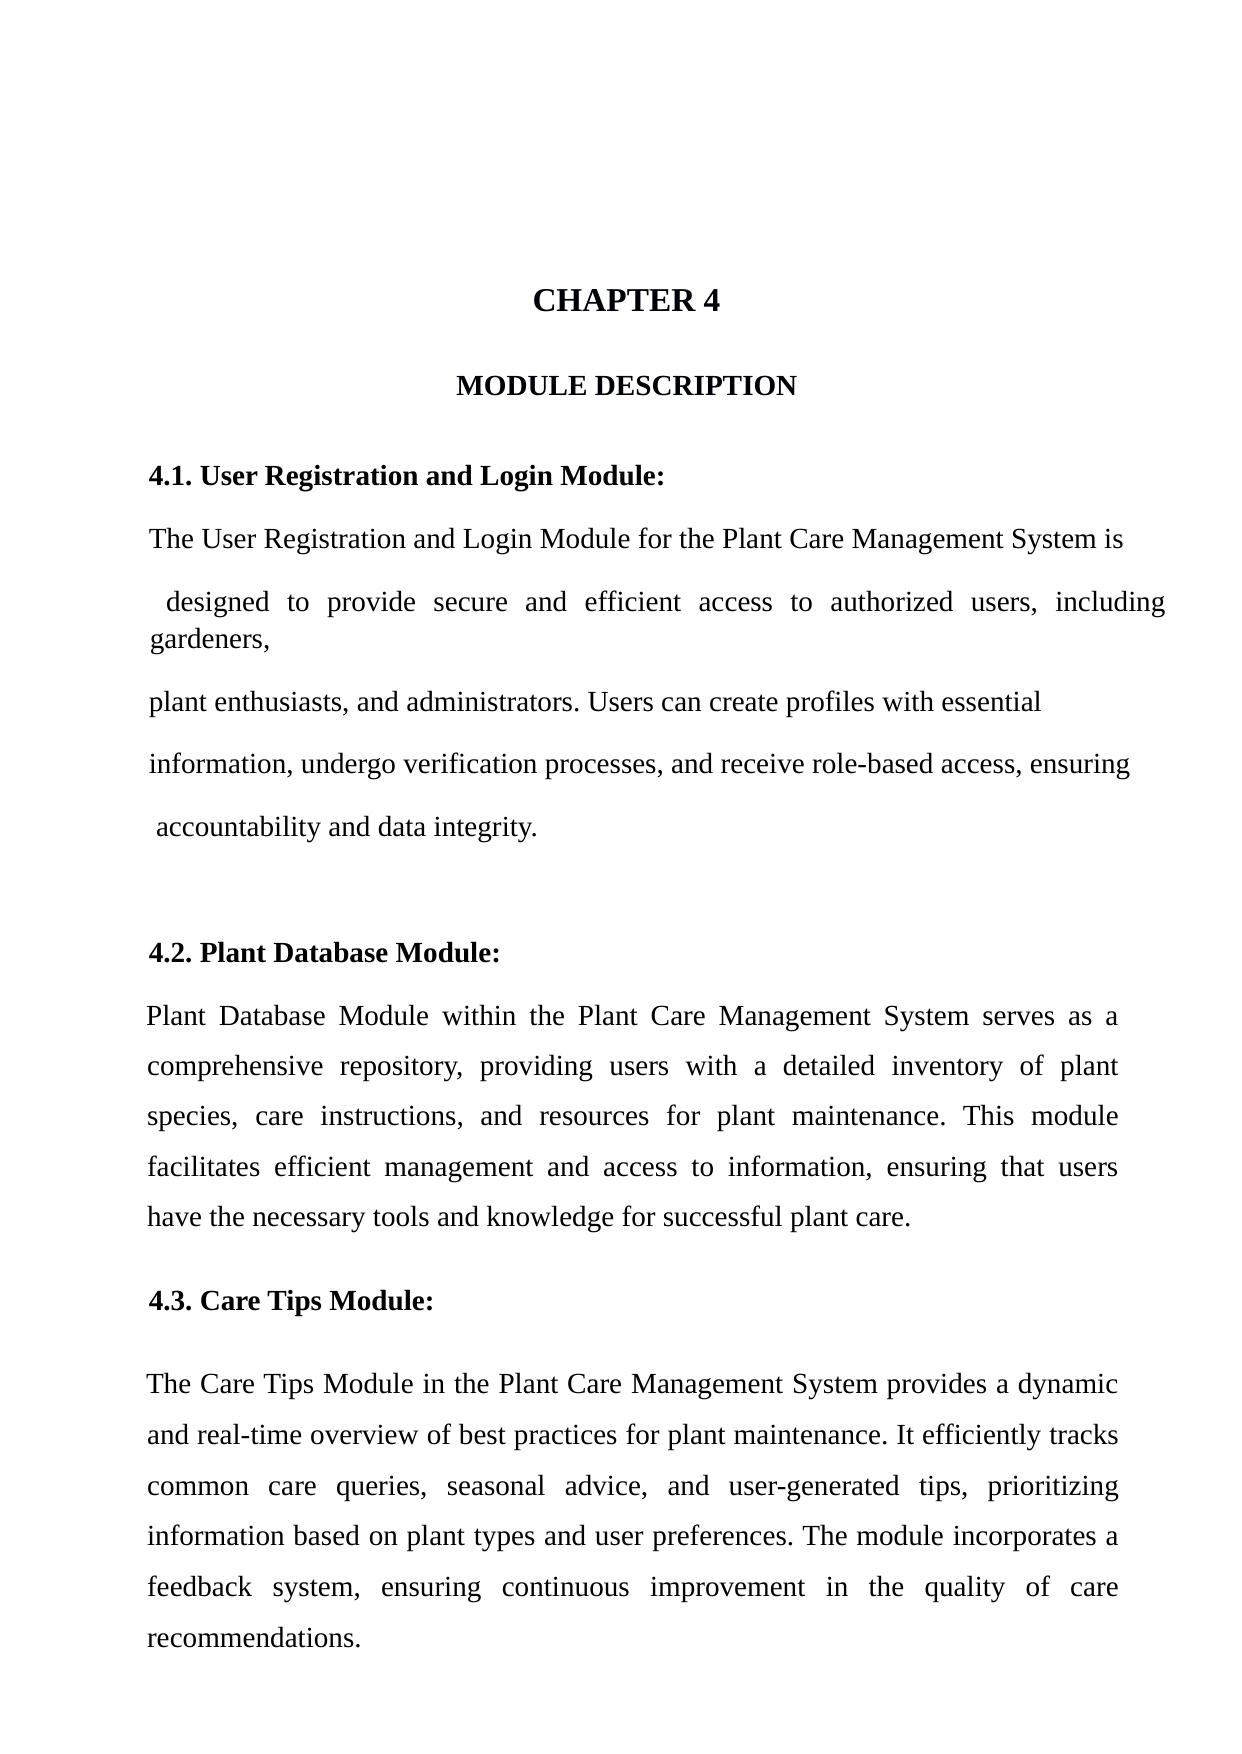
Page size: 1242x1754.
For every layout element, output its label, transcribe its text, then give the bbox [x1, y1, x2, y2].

text information, undergo verification processes, and receive role-based access, ensuring [148, 747, 1167, 780]
text 4.3. Care Tips Module: [148, 1283, 1167, 1316]
text plant enthusiasts, and administrators. Users can create profiles with essential [148, 684, 1167, 717]
text accountability and data integrity. [148, 809, 1167, 843]
text 4.1. User Registration and Login Module: [148, 458, 1167, 492]
text The Care Tips Module in the Plant Care Management System provides a dynamic and real-time overview of best practices for plant maintenance. It efficiently tracks common care queries, seasonal advice, and user-generated tips, prioritizing information based on plant types and user preferences. The module incorporates a feedback system, ensuring continuous improvement in the quality of care recommendations. [146, 1367, 1119, 1653]
text Plant Database Module within the Plant Care Management System serves as a comprehensive repository, providing users with a detailed inventory of plant species, care instructions, and resources for plant maintenance. This module facilitates efficient management and access to information, ensuring that users have the necessary tools and knowledge for successful plant care. [146, 998, 1119, 1233]
text The User Registration and Login Module for the Plant Care Management System is [148, 521, 1167, 555]
text designed to provide secure and efficient access to authorized users, including gardeners, [148, 584, 1167, 654]
text CHAPTER 4 MODULE DESCRIPTION [456, 280, 836, 401]
text 4.2. Plant Database Module: [148, 935, 1167, 968]
